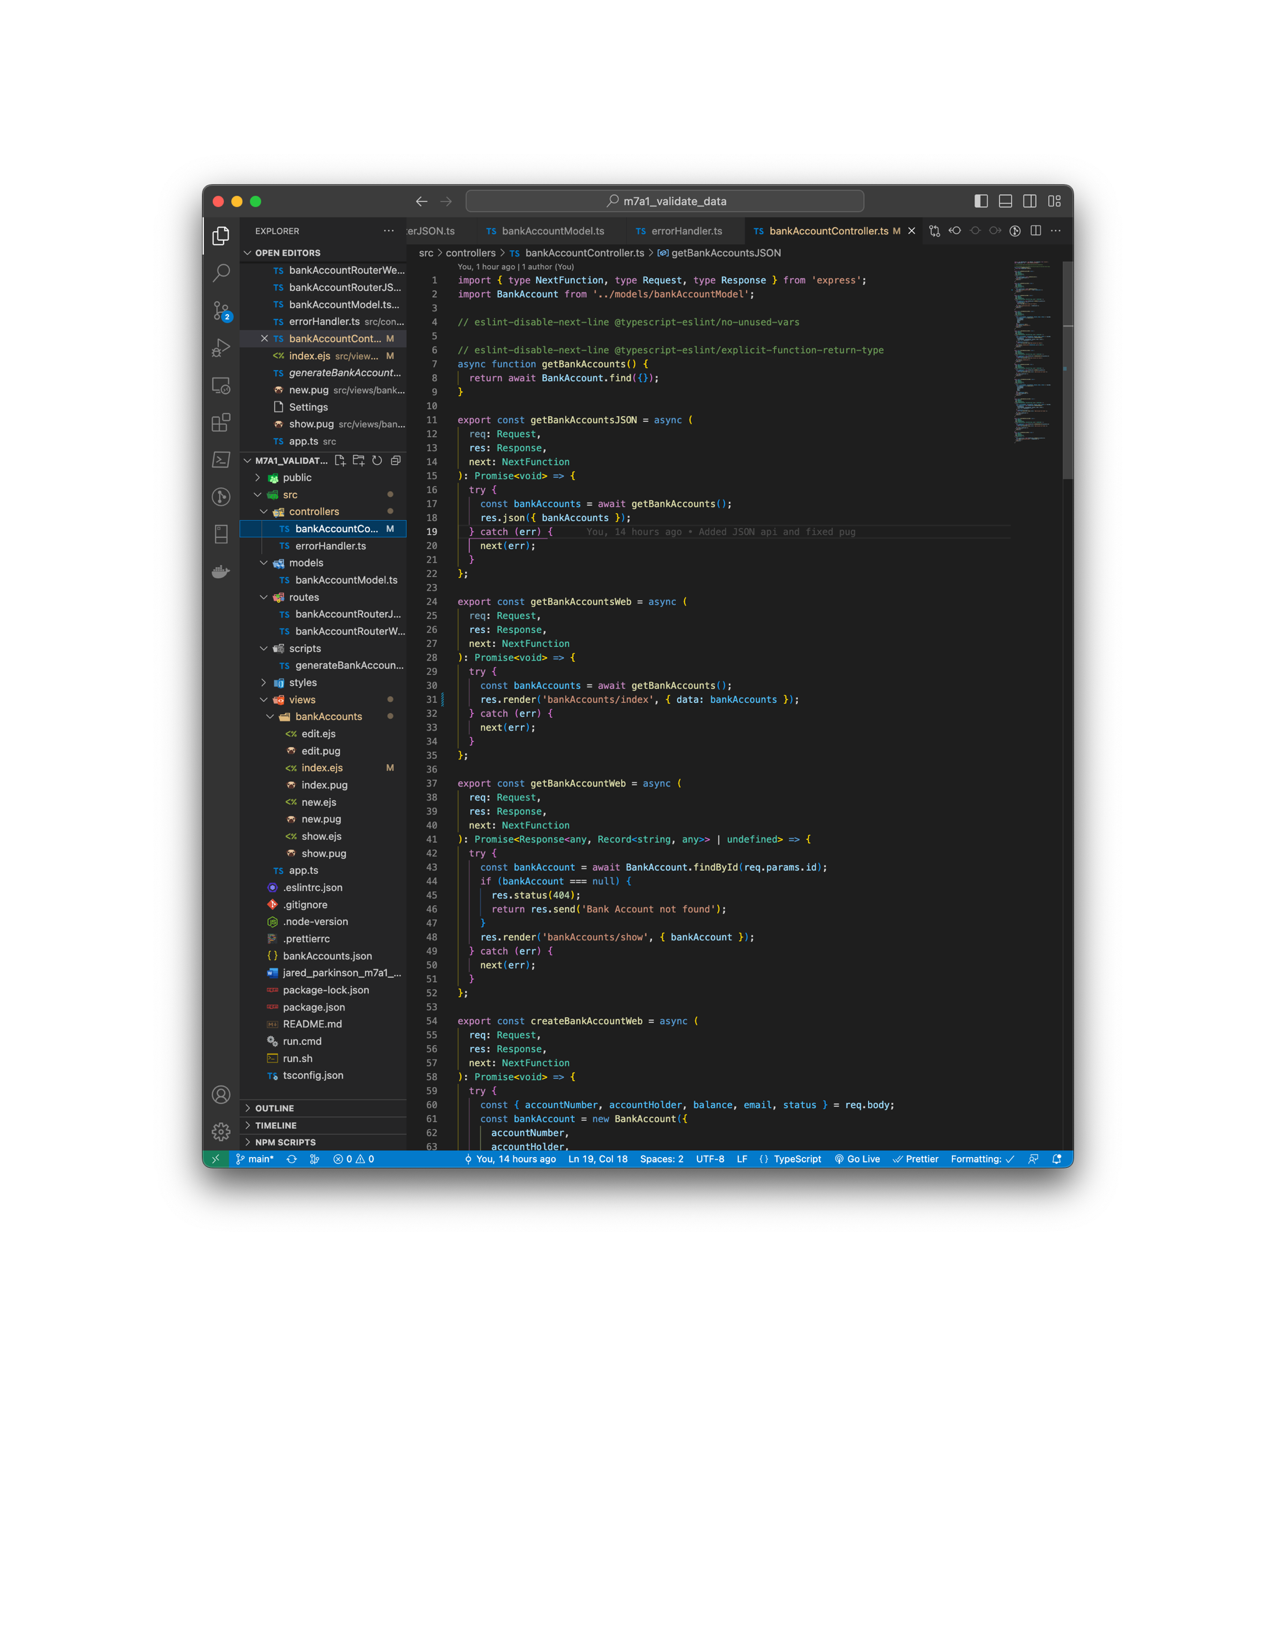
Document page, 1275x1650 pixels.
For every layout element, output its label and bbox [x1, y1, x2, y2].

picture [150, 150, 1125, 1237]
